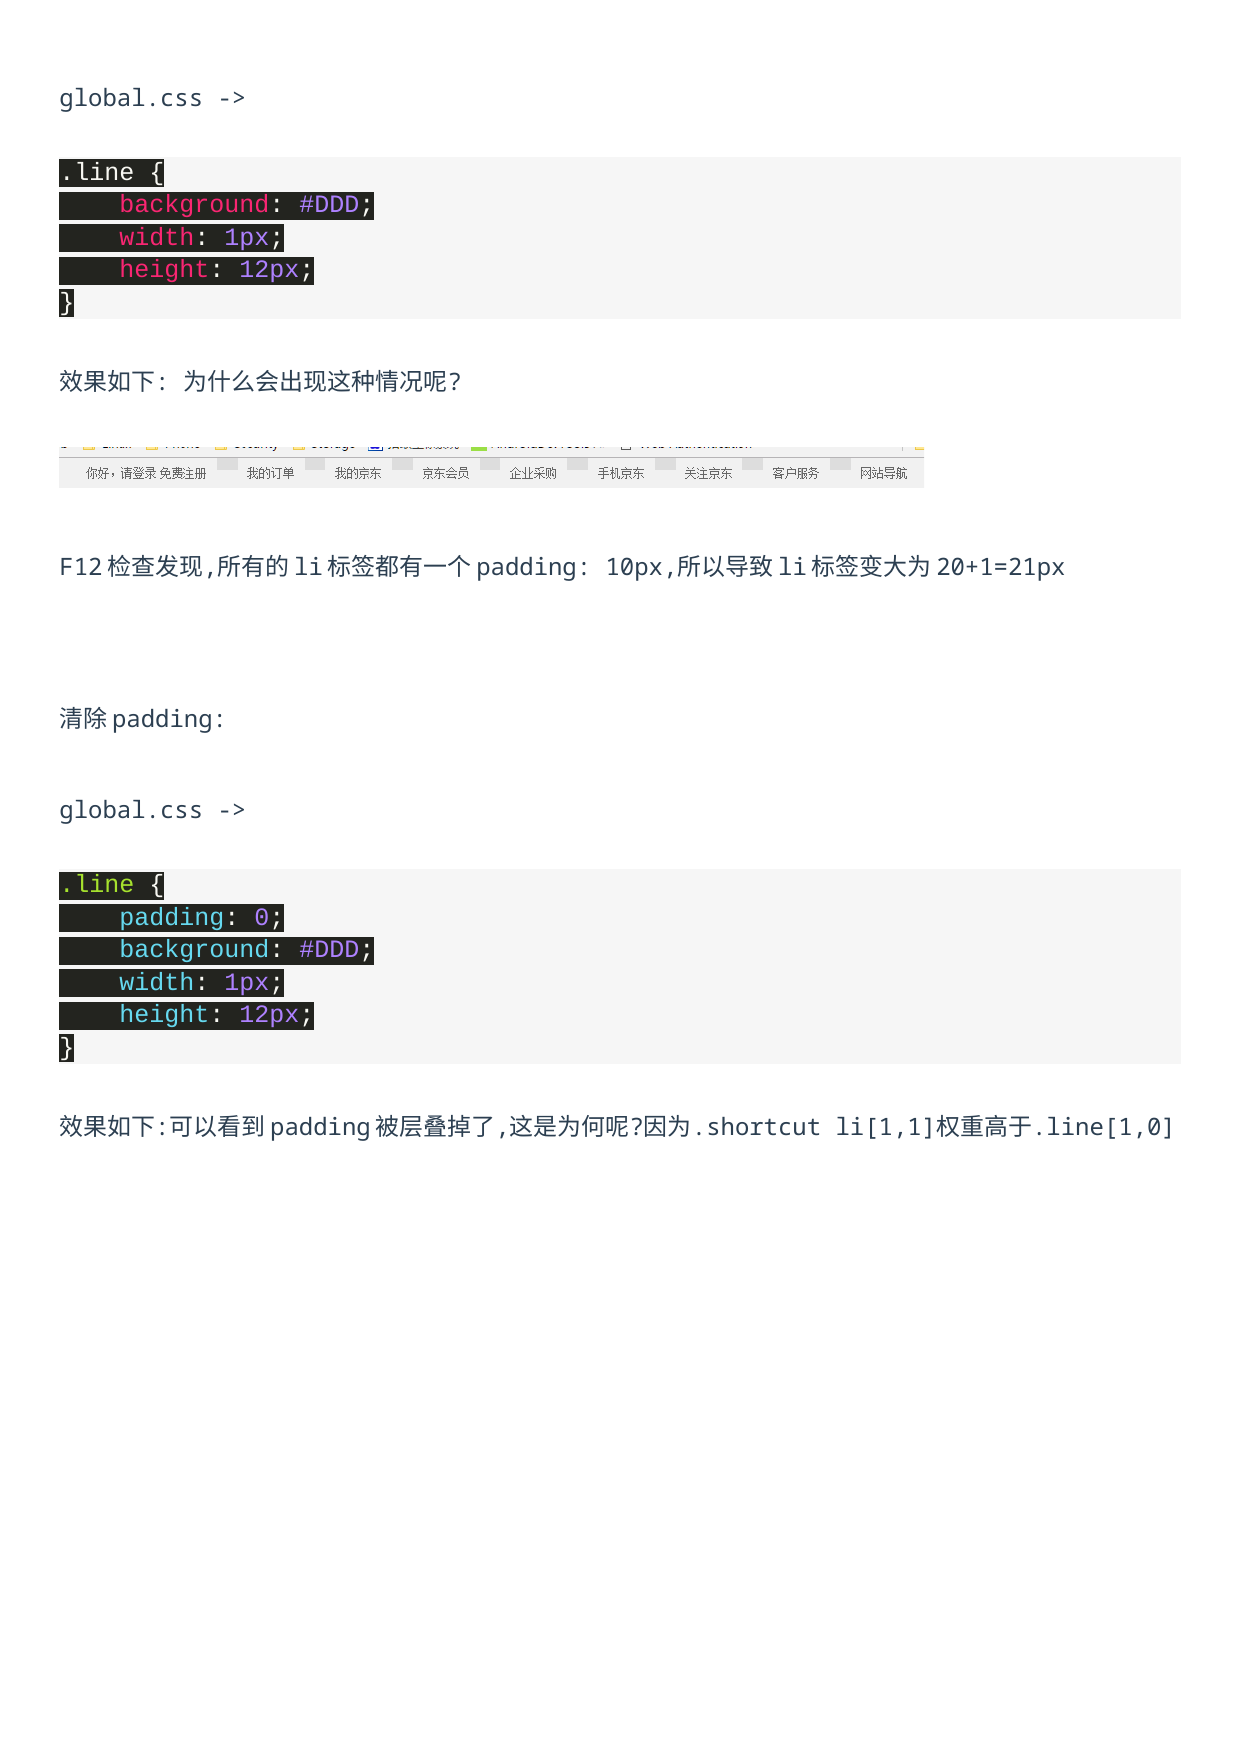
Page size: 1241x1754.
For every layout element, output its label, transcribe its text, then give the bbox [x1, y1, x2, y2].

text global.css -> [59, 777, 1181, 842]
picture [59, 447, 925, 496]
text 效果如下:可以看到padding被层叠掉了,这是为何呢?因为.shortcut li[1,1]权重高于.line[1,0] [59, 1092, 1181, 1157]
text F12检查发现,所有的li标签都有一个padding: 10px,所以导致li标签变大为20+1=21px [59, 532, 1181, 597]
text 效果如下: 为什么会出现这种情况呢? [59, 347, 1181, 412]
text .line { background: #DDD; width: 1px; height: 12px; } [59, 157, 1181, 319]
text .line { padding: 0; background: #DDD; width: 1px; height: 12px; } [59, 869, 1181, 1064]
text 清除padding: [59, 684, 1181, 749]
text global.css -> [59, 64, 1181, 129]
